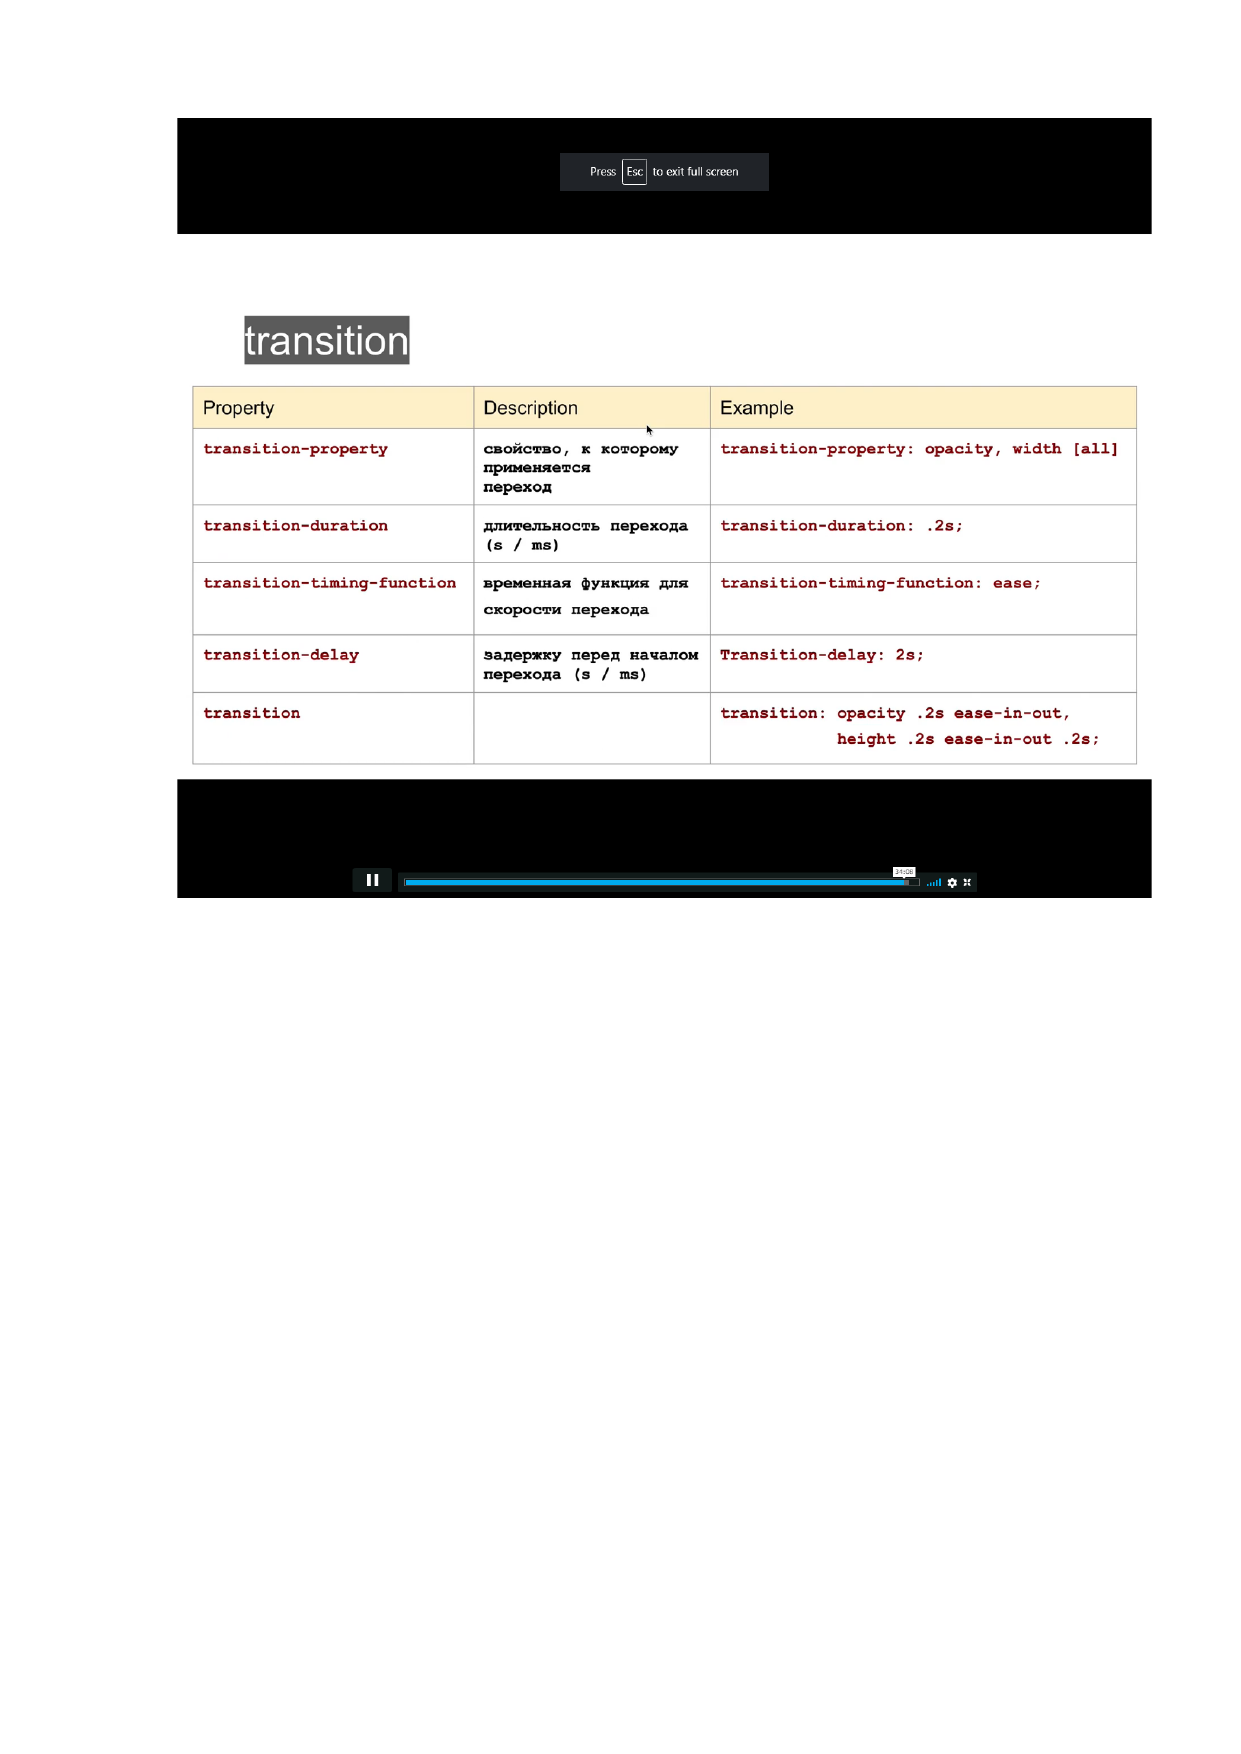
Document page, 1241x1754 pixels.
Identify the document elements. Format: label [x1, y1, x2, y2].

picture [177, 118, 1152, 898]
